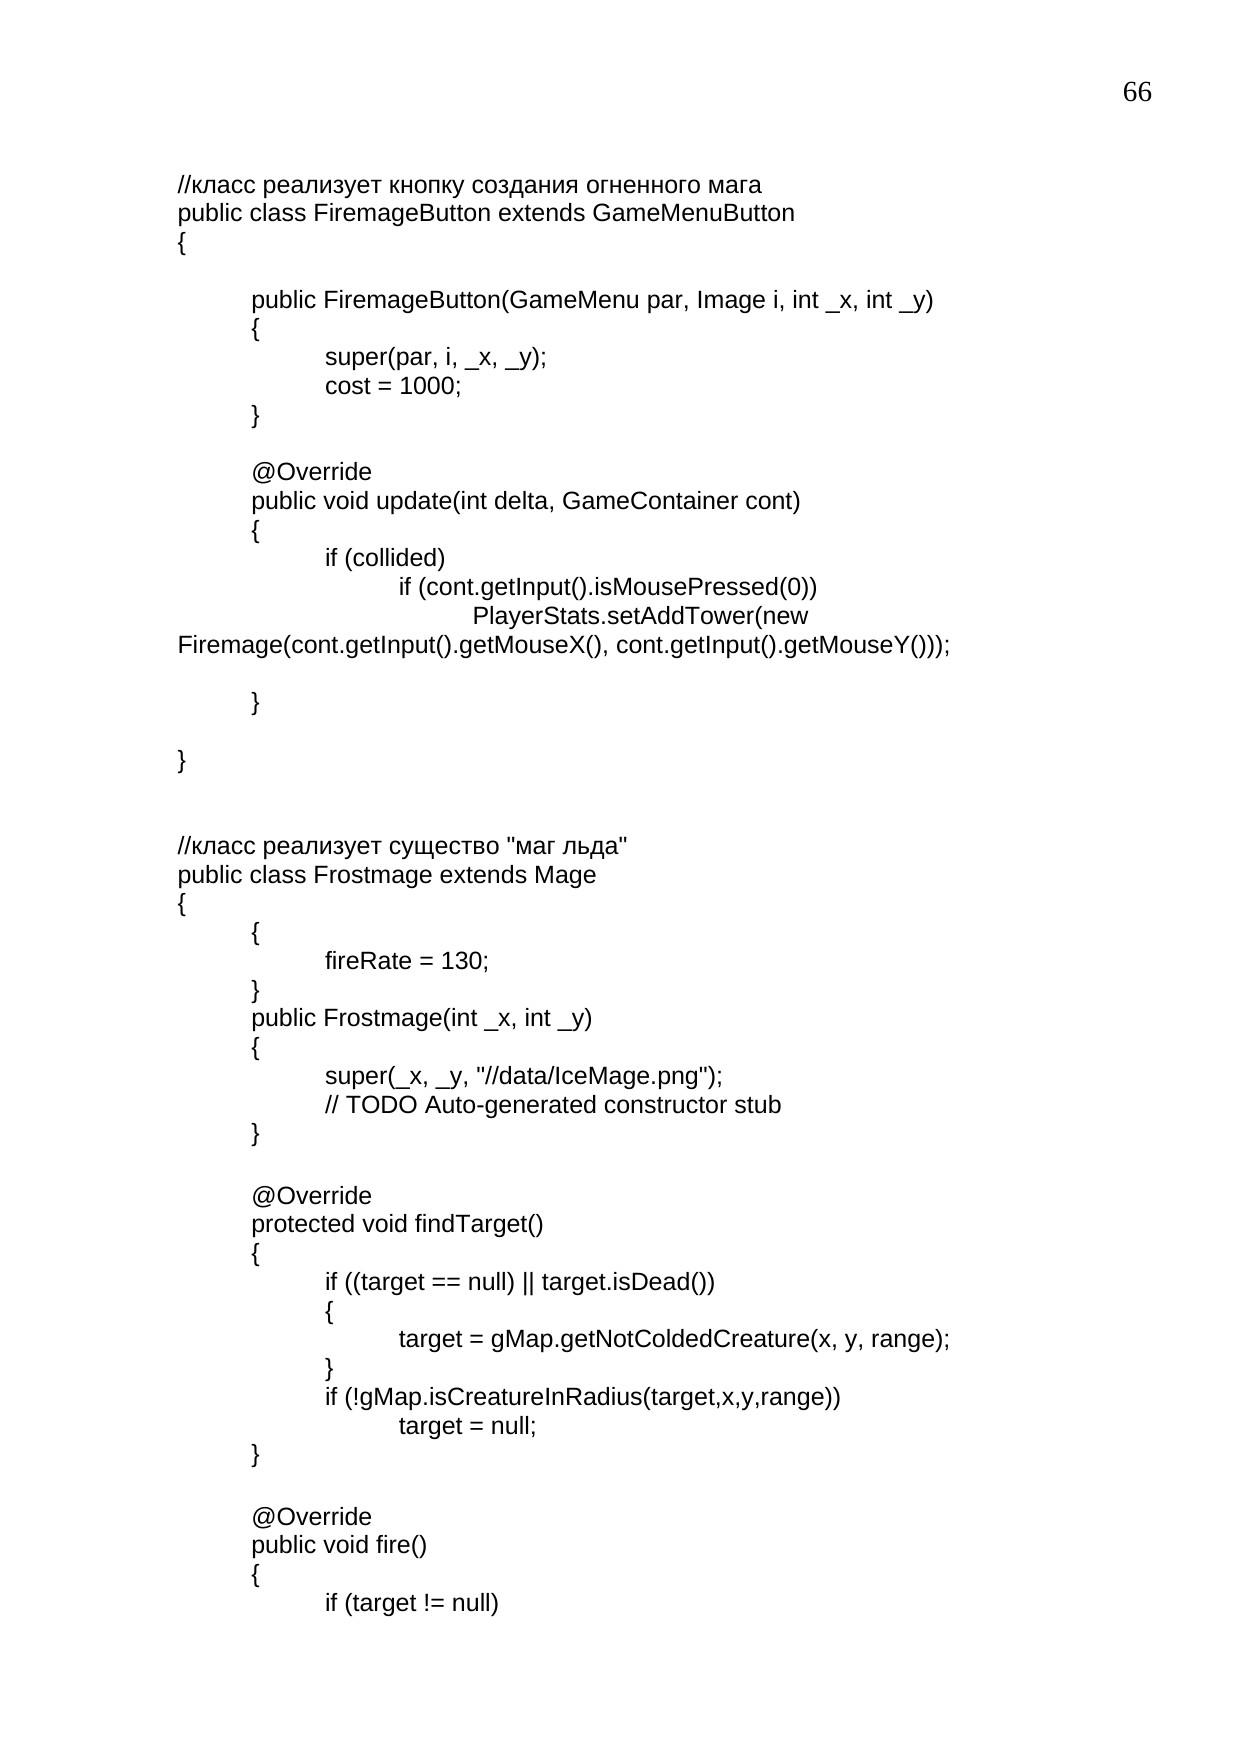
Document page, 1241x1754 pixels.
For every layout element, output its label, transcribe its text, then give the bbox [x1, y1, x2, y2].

text super(par, i, _x, _y); [177, 342, 1152, 371]
text public class Frostmage extends Mage [177, 859, 1152, 888]
text { [177, 1296, 1152, 1324]
text { [177, 313, 1152, 342]
text super(_x, _y, "//data/IceMage.png"); [177, 1061, 1152, 1089]
text { [177, 1238, 1152, 1267]
text if (cont.getInput().isMousePressed(0)) [177, 572, 1152, 601]
text } [177, 1439, 1152, 1468]
text public Frostmage(int _x, int _y) [177, 1003, 1152, 1032]
text } [177, 399, 1152, 428]
text if (!gMap.isCreatureInRadius(target,x,y,range)) [177, 1382, 1152, 1411]
text { [177, 227, 1152, 256]
text { [177, 917, 1152, 946]
text // TODO Auto-generated constructor stub [177, 1089, 1152, 1118]
text } [177, 1353, 1152, 1382]
text fireRate = 130; [177, 946, 1152, 974]
text { [177, 514, 1152, 543]
text { [177, 1559, 1152, 1588]
text { [177, 1032, 1152, 1061]
text public FiremageButton(GameMenu par, Image i, int _x, int _y) [177, 284, 1152, 313]
text @Override [177, 1502, 1152, 1530]
text PlayerStats.setAddTower(new Firemage(cont.getInput().getMouseX(), cont.getInput().getMouseY())); [177, 601, 1152, 658]
text public void update(int delta, GameContainer cont) [177, 486, 1152, 514]
text public class FiremageButton extends GameMenuButton [177, 198, 1152, 227]
text { [177, 888, 1152, 917]
text target = null; [177, 1411, 1152, 1439]
text @Override [177, 457, 1152, 486]
text if (target != null) [177, 1588, 1152, 1617]
text //класс реализует кнопку создания огненного мага [177, 169, 1152, 198]
text @Override [177, 1181, 1152, 1209]
text } [177, 1118, 1152, 1147]
text public void fire() [177, 1530, 1152, 1559]
text target = gMap.getNotColdedCreature(x, y, range); [177, 1324, 1152, 1353]
text } [177, 744, 1152, 773]
text if (collided) [177, 543, 1152, 572]
text protected void findTarget() [177, 1209, 1152, 1238]
text } [177, 687, 1152, 716]
text //класс реализует существо "маг льда" [177, 831, 1152, 859]
text if ((target == null) || target.isDead()) [177, 1267, 1152, 1296]
text } [177, 974, 1152, 1003]
text cost = 1000; [177, 371, 1152, 399]
